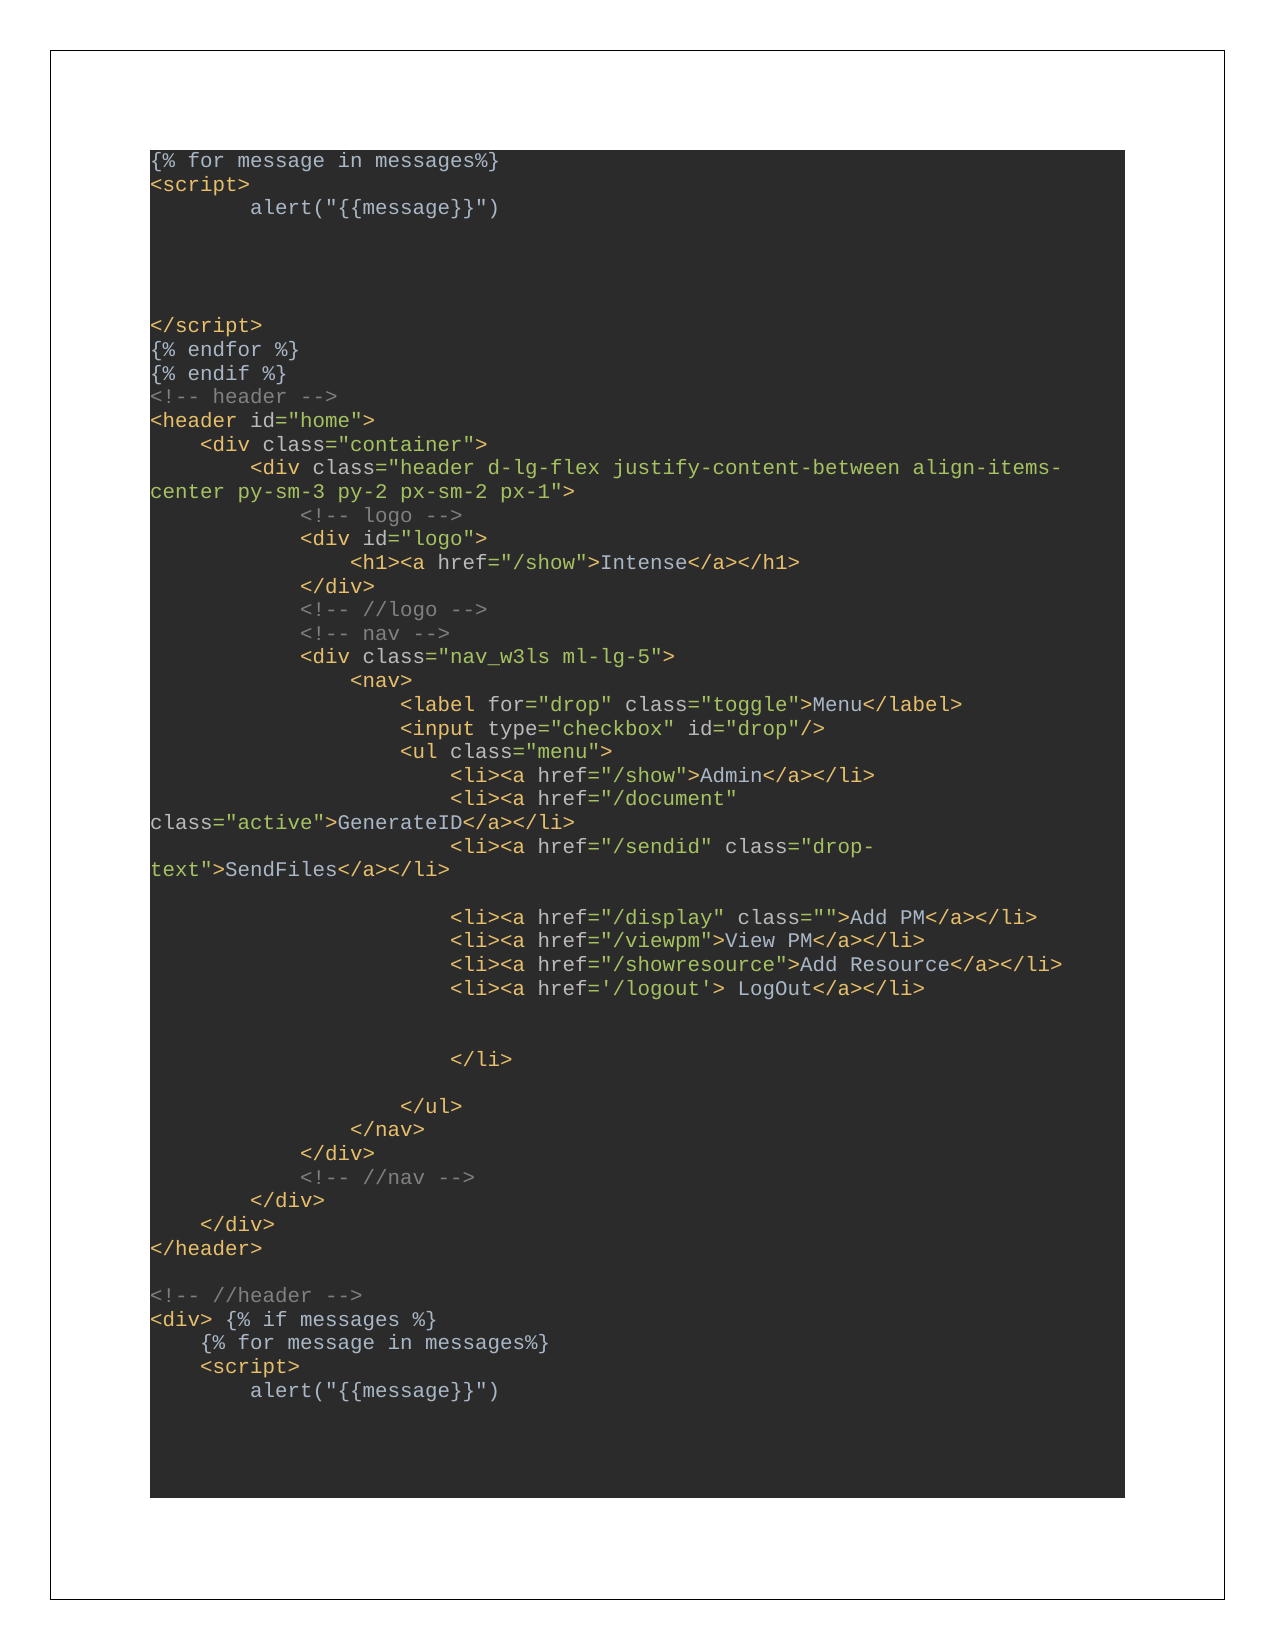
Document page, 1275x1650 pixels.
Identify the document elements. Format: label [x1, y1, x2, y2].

text [150, 150, 1125, 1498]
